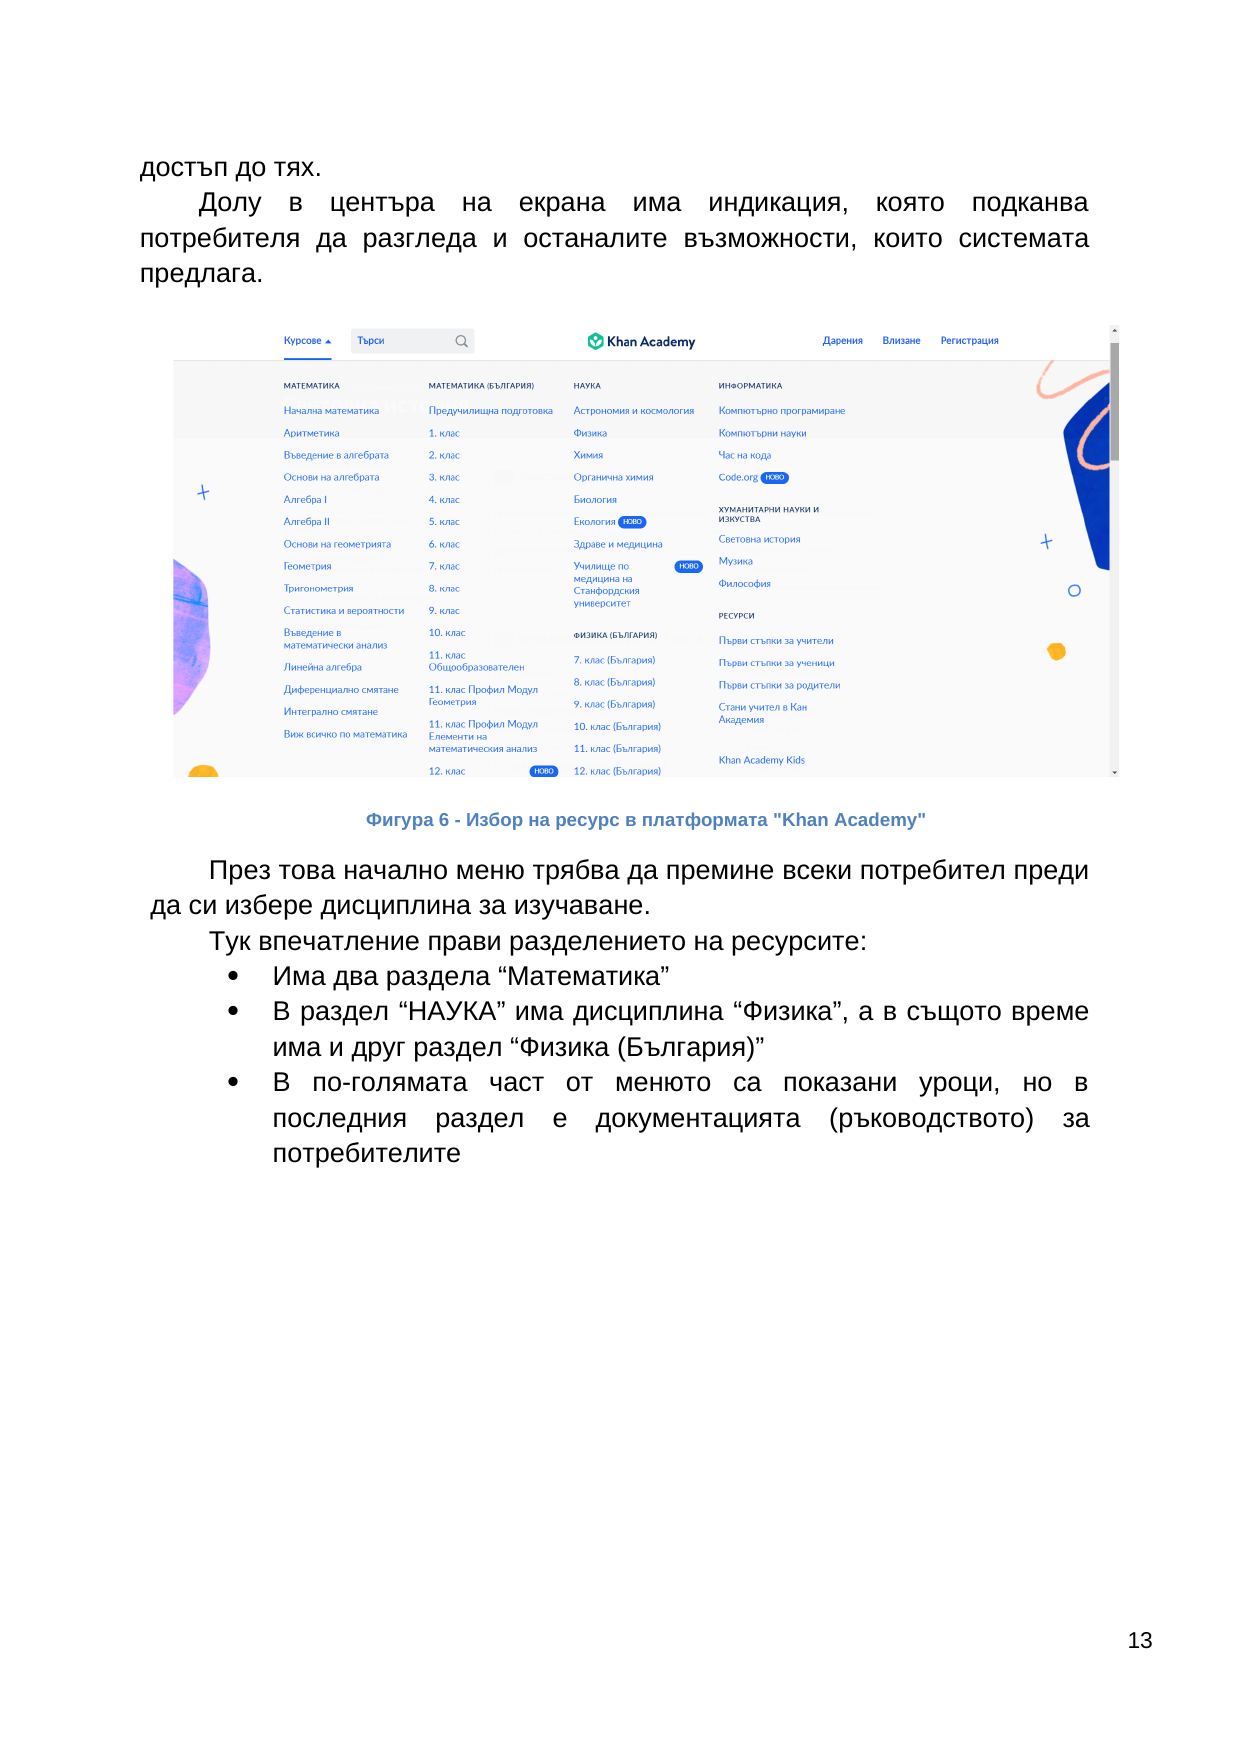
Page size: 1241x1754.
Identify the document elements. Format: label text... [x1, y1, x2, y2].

picture [173, 325, 1120, 777]
list Има два раздела “Математика” [228, 957, 1090, 992]
list В раздел “НАУКА” има дисциплина “Физика”, а в същото време има и друг раздел “Физика (България)” [228, 992, 1090, 1063]
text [139, 148, 1090, 183]
list В по-голямата част от менюто са показани уроци, но в последния раздел е документацията (ръководството) за потребителите [228, 1063, 1090, 1169]
text Долу в центъра на екрана има индикация, която подканва потребителя да разгледа и останалите възможности, които системата предлага. [139, 183, 1090, 289]
text През това начално меню трябва да премине всеки потребител преди да си избере дисциплина за изучаване. [150, 851, 1090, 922]
text Фигура 6 - Избор на ресурс в платформата "Khan Academy" [139, 808, 1153, 830]
text Тук впечатление прави разделението на ресурсите: [150, 922, 1090, 957]
